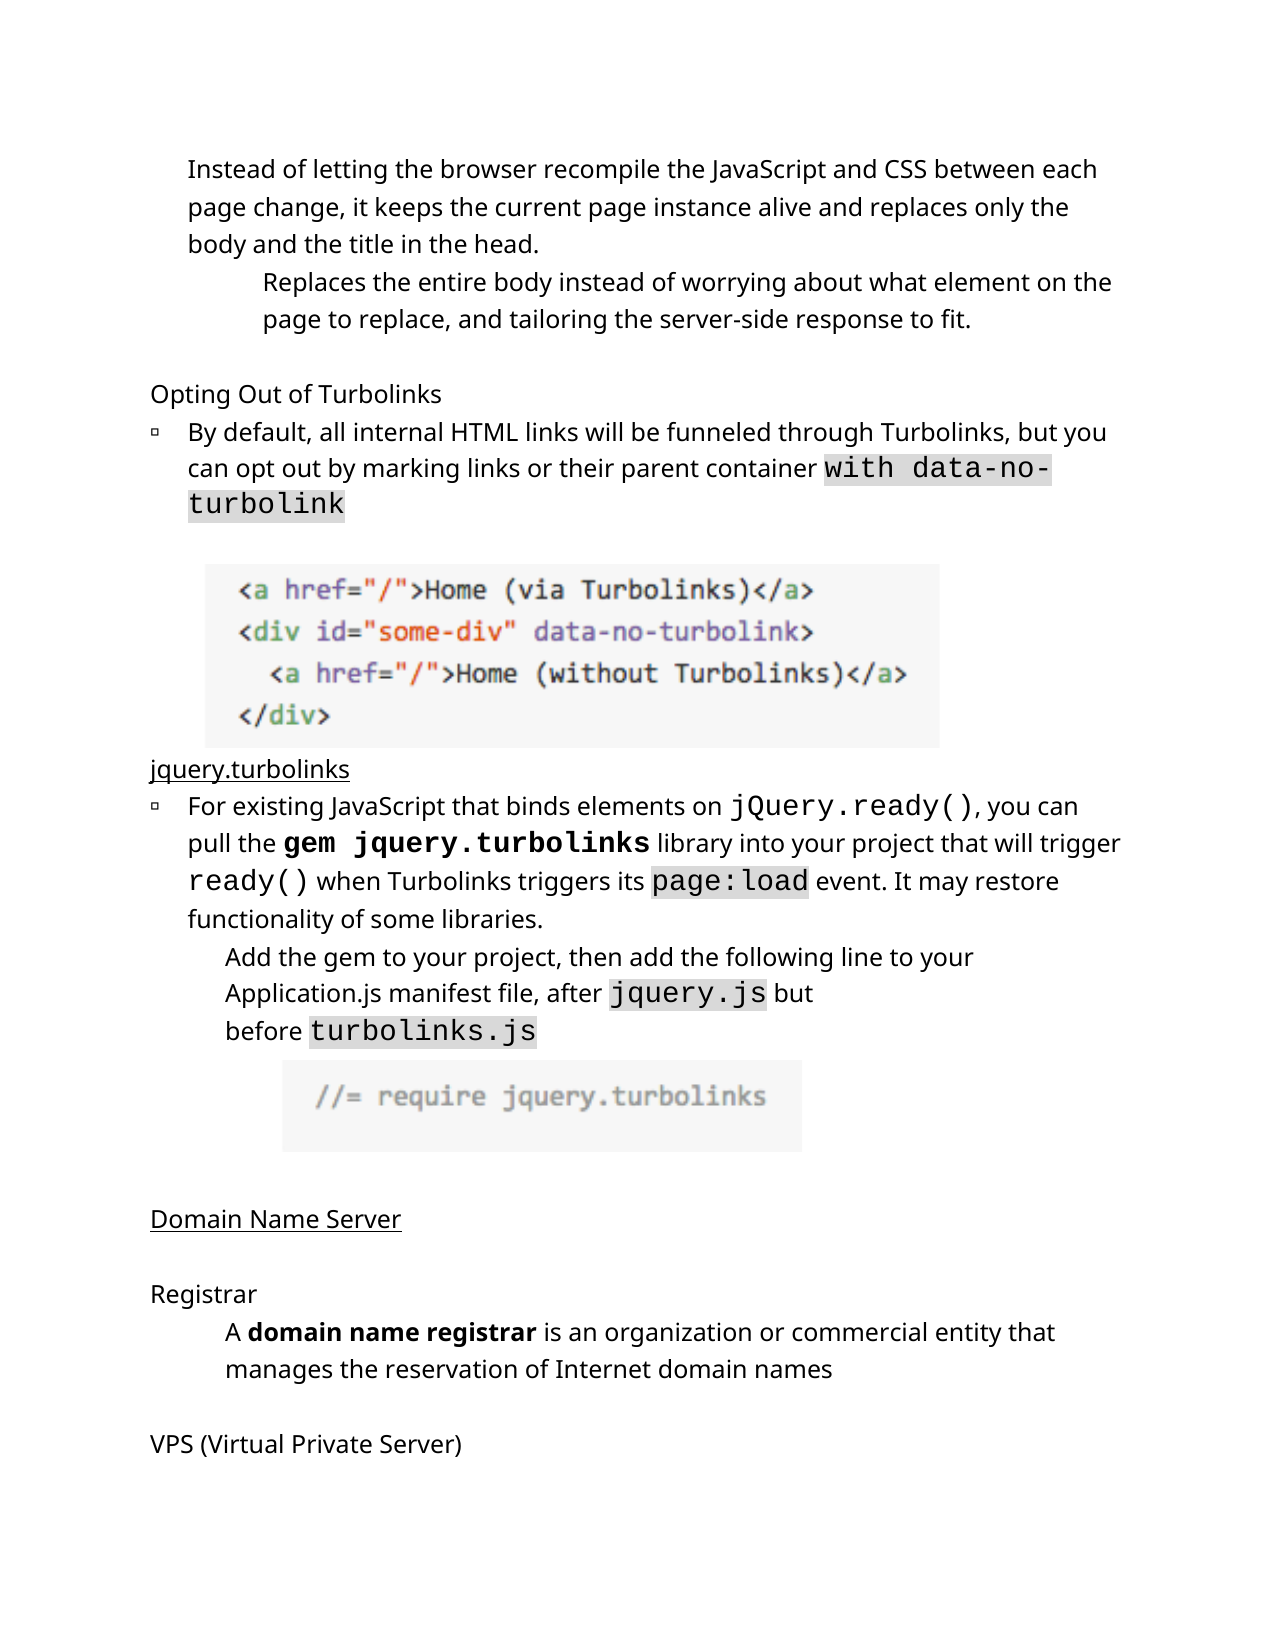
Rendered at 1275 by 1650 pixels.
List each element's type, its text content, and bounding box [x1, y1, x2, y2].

list VPS (Virtual Private Server) [150, 1425, 1125, 1462]
list Domain Name Server [150, 1200, 1125, 1237]
text For existing JavaScript that binds elements on jQuery.ready(), you can pull the gem jquery.turbolinks library into your project that will trigger ready() when Turbolinks triggers its page:load event. It may restore functionality of some libraries. [150, 787, 1125, 937]
list Replaces the entire body instead of worrying about what element on the page to replace, and tailoring the server-side response to fit. [262, 262, 1125, 337]
picture [187, 564, 940, 748]
text By default, all internal HTML links will be funneled through Turbolinks, but you can opt out by marking links or their parent container with data-no-turbolink [150, 412, 1125, 525]
text A domain name registrar is an organization or commercial entity that manages the reservation of Internet domain names [225, 1312, 1125, 1387]
list Instead of letting the browser recompile the JavaScript and CSS between each page change, it keeps the current page instance alive and replaces only the body and the title in the head. [187, 150, 1125, 262]
picture [262, 1060, 803, 1152]
list Registrar [150, 1275, 1125, 1312]
list Opting Out of Turbolinks [150, 375, 1125, 412]
text Add the gem to your project, then add the following line to your Application.js manifest file, after jquery.js but before turbolinks.js [225, 937, 1125, 1050]
list jquery.turbolinks [150, 750, 1125, 787]
